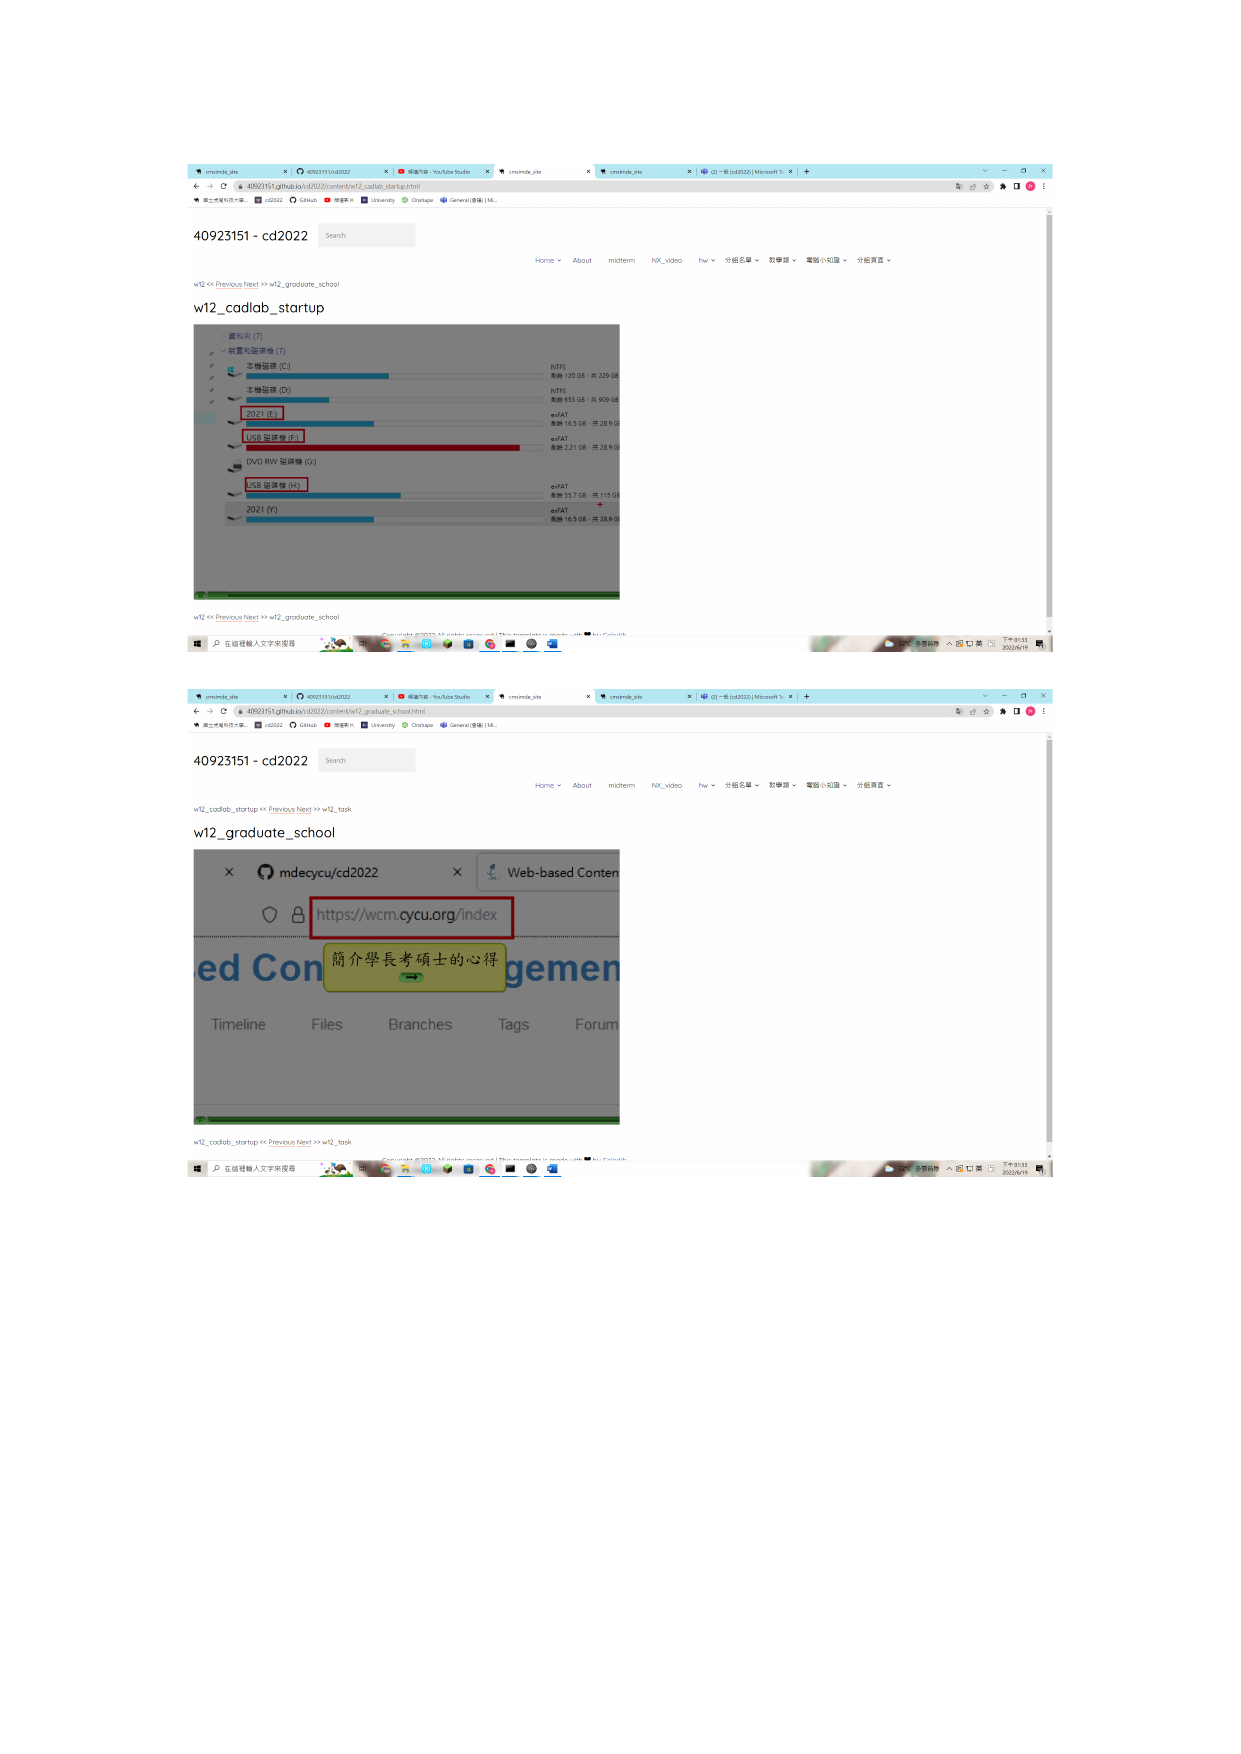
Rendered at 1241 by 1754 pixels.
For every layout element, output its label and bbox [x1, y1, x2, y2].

picture [187, 164, 1053, 652]
picture [187, 689, 1053, 1177]
